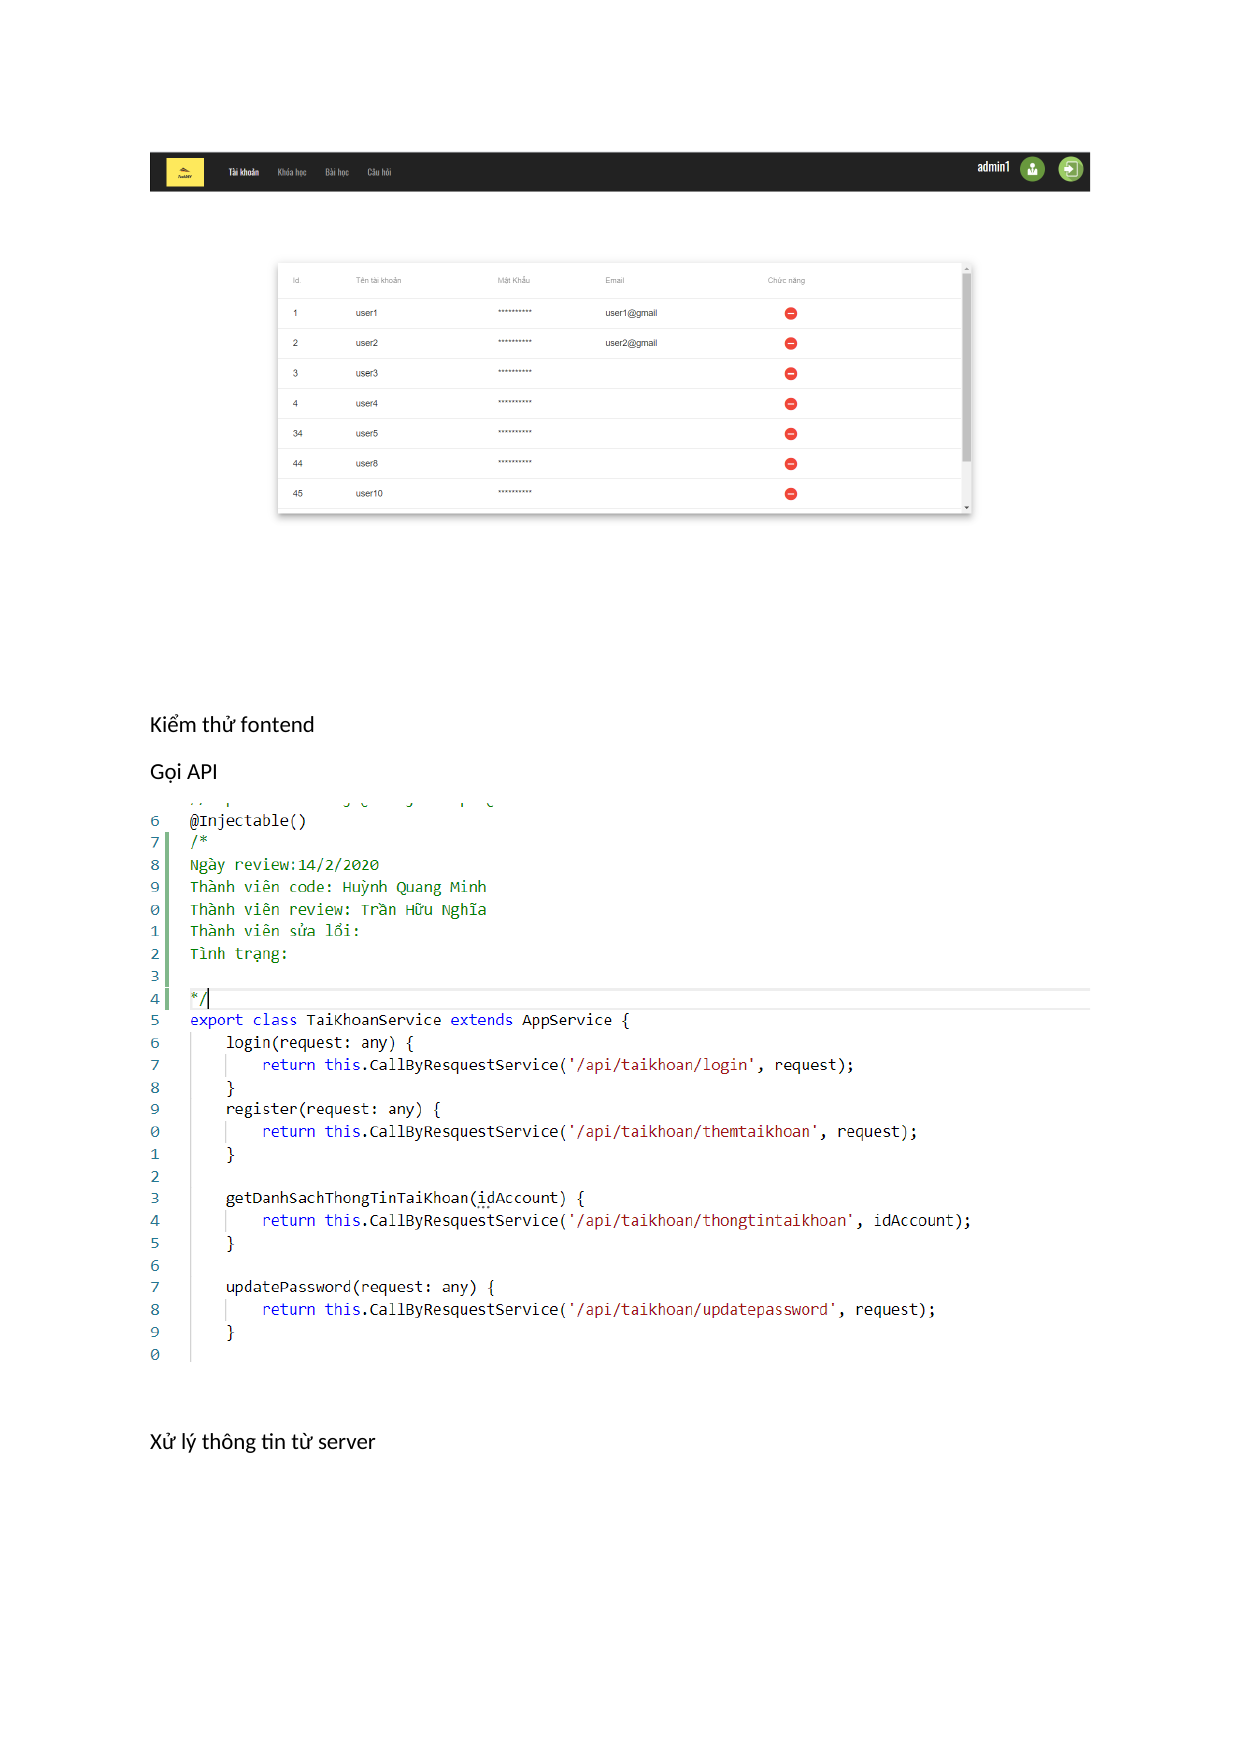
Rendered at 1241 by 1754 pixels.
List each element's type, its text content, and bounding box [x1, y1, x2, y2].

picture [150, 803, 1091, 1362]
text Kiểm thử fontend [150, 710, 1090, 738]
picture [150, 150, 1091, 598]
text Xử lý thông tin từ server [150, 1427, 1090, 1455]
text Gọi API [150, 757, 1090, 785]
